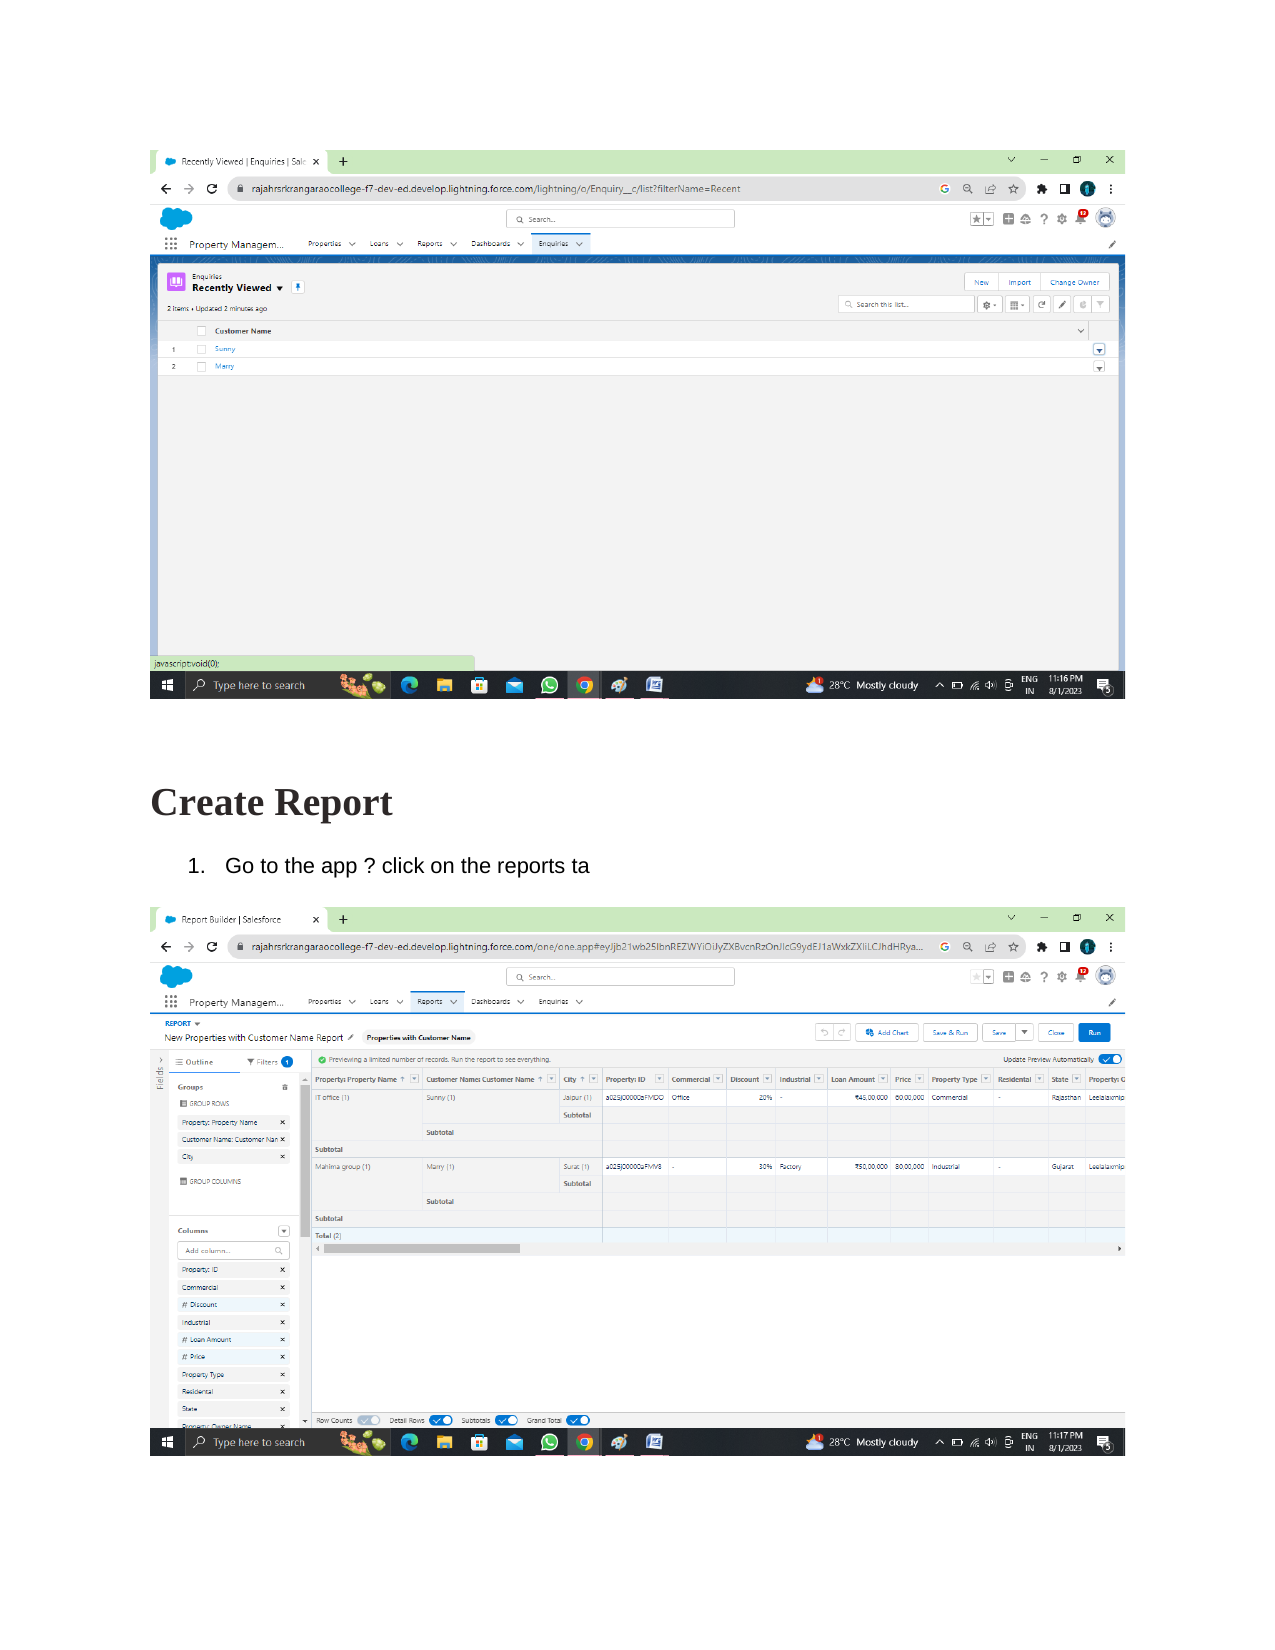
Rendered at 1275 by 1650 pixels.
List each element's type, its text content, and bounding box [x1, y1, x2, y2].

picture [150, 907, 1125, 1456]
text Create Report [150, 777, 1125, 824]
list Go to the app ? click on the reports ta [187, 853, 1125, 878]
picture [150, 150, 1125, 699]
